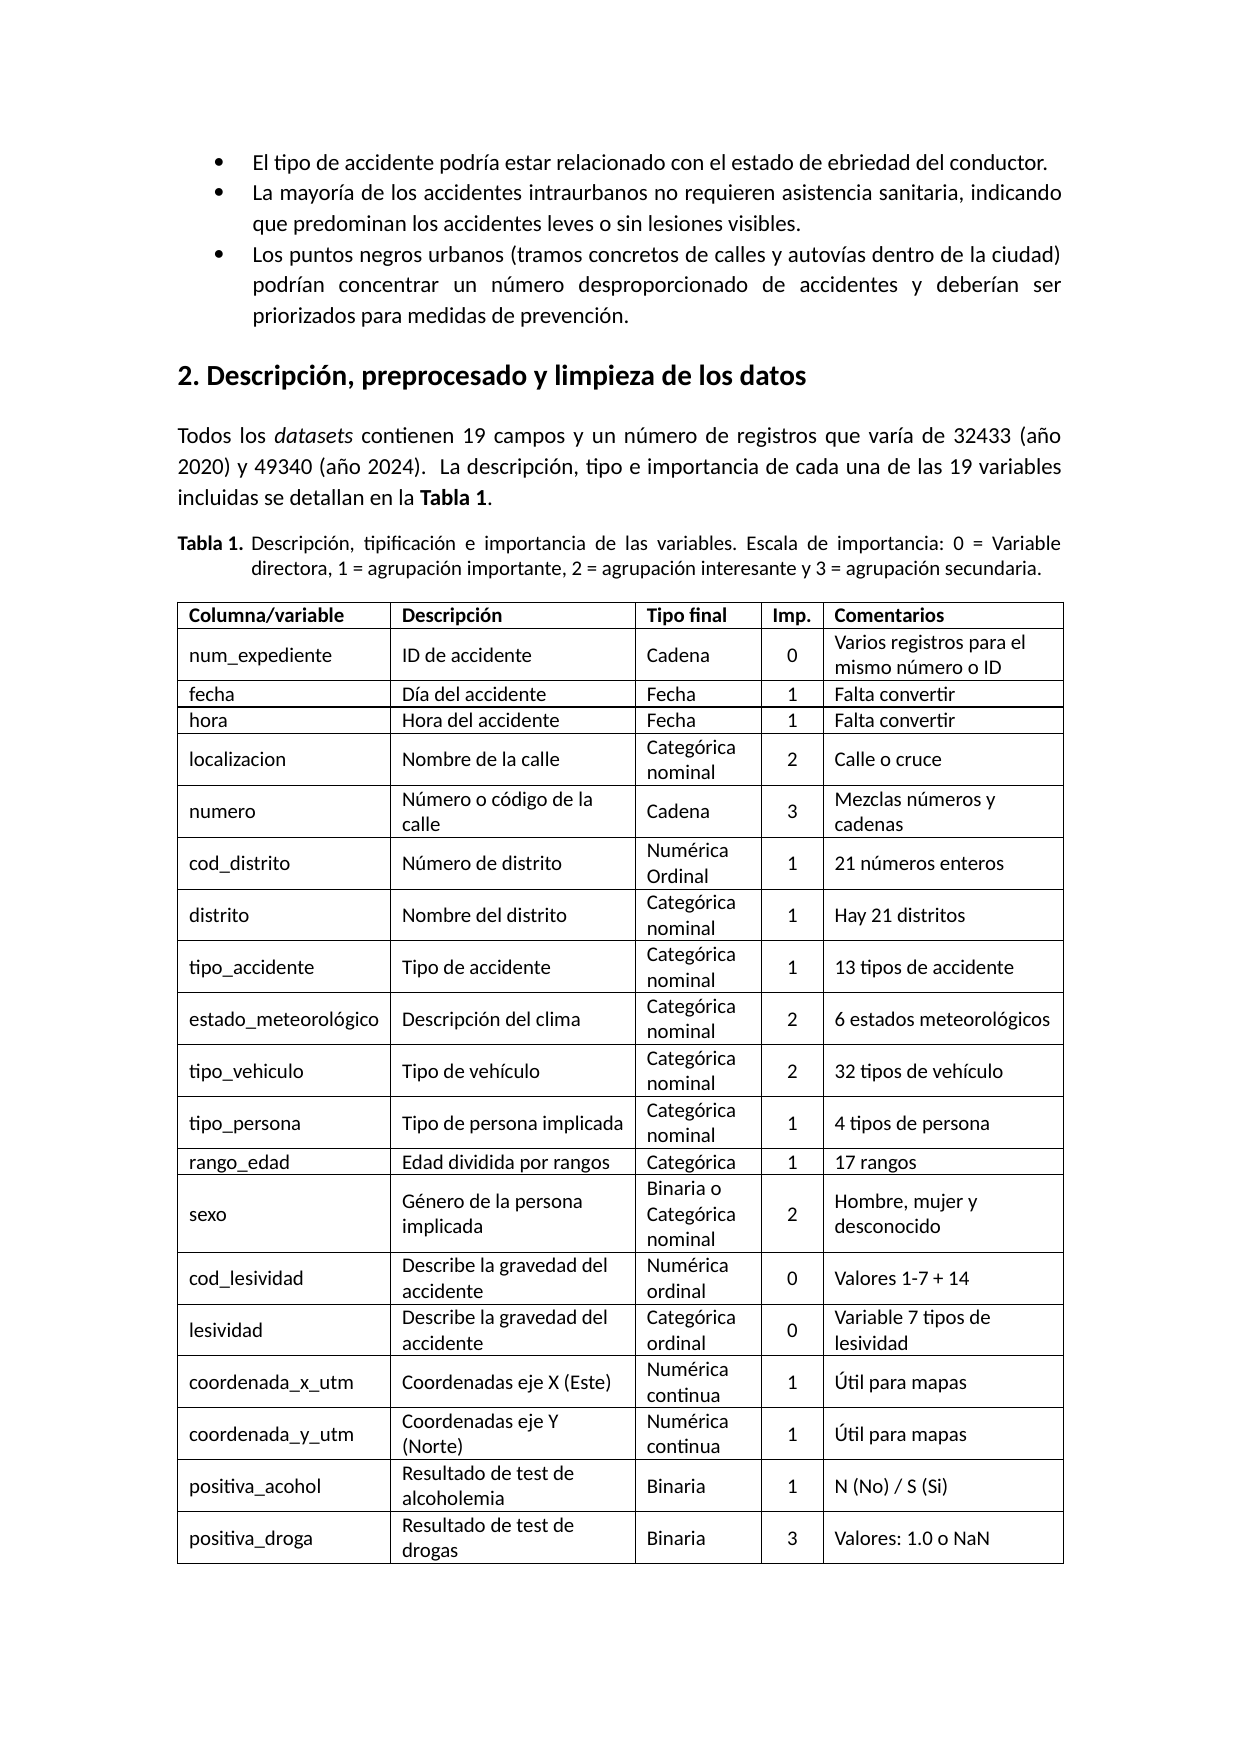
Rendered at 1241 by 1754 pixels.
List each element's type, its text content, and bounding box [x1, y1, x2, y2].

table_cell Coordenadas eje Y (Norte) [391, 1408, 635, 1459]
table_cell Edad dividida por rangos [391, 1149, 635, 1174]
list La mayoría de los accidentes intraurbanos no requieren asistencia sanitaria, indicando que predominan los accidentes leves o sin lesiones visibles. [215, 178, 1063, 237]
table_cell 1 [762, 681, 823, 706]
table_cell numero [178, 786, 390, 837]
table_cell estado_meteorológico [178, 993, 390, 1044]
table_cell Numérica continua [636, 1408, 761, 1459]
table_cell Cadena [636, 629, 761, 680]
table_cell Categórica nominal [636, 1045, 761, 1096]
table_cell Hora del accidente [391, 708, 635, 733]
table_cell Falta convertir [824, 708, 1063, 733]
table_cell Binaria [636, 1460, 761, 1511]
table_header Imp. [762, 603, 823, 628]
table_cell num_expediente [178, 629, 390, 680]
table_cell cod_lesividad [178, 1253, 390, 1303]
table_cell 0 [762, 1305, 823, 1355]
table_cell fecha [178, 681, 390, 706]
table_cell distrito [178, 890, 390, 940]
table_cell Categórica ordinal [636, 1305, 761, 1355]
table_cell Categórica nominal [636, 890, 761, 940]
text Tabla 1. Descripción, tipificación e importancia de las variables. Escala de importancia: 0 = Variable directora, 1 = agrupación importante, 2 = agrupación interesante y 3 = agrupación secundaria. [177, 530, 1063, 581]
table_cell 4 tipos de persona [824, 1097, 1063, 1148]
table_cell 1 [762, 708, 823, 733]
table_header Tipo final [636, 603, 761, 628]
table_cell 1 [762, 941, 823, 992]
table_cell 1 [762, 838, 823, 888]
table_cell tipo_vehiculo [178, 1045, 390, 1096]
table_cell 1 [762, 1408, 823, 1459]
table_cell Categórica nominal [636, 941, 761, 992]
table_cell 17 rangos [824, 1149, 1063, 1174]
table_cell 0 [762, 1253, 823, 1303]
table_cell Calle o cruce [824, 734, 1063, 785]
table_cell 1 [762, 1356, 823, 1407]
list Los puntos negros urbanos (tramos concretos de calles y autovías dentro de la ciudad) podrían concentrar un número desproporcionado de accidentes y deberían ser priorizados para medidas de prevención. [215, 240, 1063, 329]
table_cell Fecha [636, 708, 761, 733]
table_cell Tipo de persona implicada [391, 1097, 635, 1148]
table_cell 1 [762, 1149, 823, 1174]
table_cell Numérica Ordinal [636, 838, 761, 888]
table_cell coordenada_y_utm [178, 1408, 390, 1459]
table_cell Mezclas números y cadenas [824, 786, 1063, 837]
table_cell 21 números enteros [824, 838, 1063, 888]
table_cell Tipo de vehículo [391, 1045, 635, 1096]
table_cell Categórica nominal [636, 993, 761, 1044]
table_cell ID de accidente [391, 629, 635, 680]
table_cell Numérica continua [636, 1356, 761, 1407]
table_cell N (No) / S (Si) [824, 1460, 1063, 1511]
table_cell Categórica nominal [636, 1097, 761, 1148]
table_cell positiva_acohol [178, 1460, 390, 1511]
table_cell Género de la persona implicada [391, 1175, 635, 1252]
table_cell 2 [762, 1045, 823, 1096]
table_cell 2 [762, 1175, 823, 1252]
table_cell hora [178, 708, 390, 733]
table_cell 6 estados meteorológicos [824, 993, 1063, 1044]
table_cell lesividad [178, 1305, 390, 1355]
table_cell Útil para mapas [824, 1356, 1063, 1407]
table_cell cod_distrito [178, 838, 390, 888]
table_cell Hay 21 distritos [824, 890, 1063, 940]
table_cell tipo_persona [178, 1097, 390, 1148]
table_cell Día del accidente [391, 681, 635, 706]
table_cell Descripción del clima [391, 993, 635, 1044]
table_cell Cadena [636, 786, 761, 837]
table_cell 3 [762, 786, 823, 837]
table_cell Valores 1-7 + 14 [824, 1253, 1063, 1303]
table_cell Categórica nominal [636, 734, 761, 785]
list El tipo de accidente podría estar relacionado con el estado de ebriedad del conductor. [215, 148, 1063, 176]
table_cell Numérica ordinal [636, 1253, 761, 1303]
table_cell Hombre, mujer y desconocido [824, 1175, 1063, 1252]
table_cell Coordenadas eje X (Este) [391, 1356, 635, 1407]
table_cell 2 [762, 734, 823, 785]
table_cell tipo_accidente [178, 941, 390, 992]
table_header Comentarios [824, 603, 1063, 628]
table_cell coordenada_x_utm [178, 1356, 390, 1407]
table_cell 1 [762, 1460, 823, 1511]
text Todos los datasets contienen 19 campos y un número de registros que varía de 32433 (año 2020) y 49340 (año 2024). La descripción, tipo e importancia de cada una de las 19 variables incluidas se detallan en la Tabla 1. [177, 421, 1063, 511]
table_cell 0 [762, 629, 823, 680]
table_cell 32 tipos de vehículo [824, 1045, 1063, 1096]
table_cell Número o código de la calle [391, 786, 635, 837]
table_cell Falta convertir [824, 681, 1063, 706]
table_cell Binaria [636, 1512, 761, 1563]
table_cell 3 [762, 1512, 823, 1563]
table_cell Número de distrito [391, 838, 635, 888]
table_cell Variable 7 tipos de lesividad [824, 1305, 1063, 1355]
table_cell 13 tipos de accidente [824, 941, 1063, 992]
table_cell Categórica [636, 1149, 761, 1174]
table_cell 1 [762, 1097, 823, 1148]
table_cell positiva_droga [178, 1512, 390, 1563]
table_cell Útil para mapas [824, 1408, 1063, 1459]
table_cell localizacion [178, 734, 390, 785]
table_cell 2 [762, 993, 823, 1044]
table_cell 1 [762, 890, 823, 940]
table_cell Valores: 1.0 o NaN [824, 1512, 1063, 1563]
table_cell Nombre de la calle [391, 734, 635, 785]
table_header Columna/variable [178, 603, 390, 628]
table_cell Fecha [636, 681, 761, 706]
table_header Descripción [391, 603, 635, 628]
table_cell rango_edad [178, 1149, 390, 1174]
table_cell Varios registros para el mismo número o ID [824, 629, 1063, 680]
table_cell Resultado de test de drogas [391, 1512, 635, 1563]
table_cell Describe la gravedad del accidente [391, 1305, 635, 1355]
table_cell Resultado de test de alcoholemia [391, 1460, 635, 1511]
subtitle 2. Descripción, preprocesado y limpieza de los datos [177, 357, 1063, 393]
table_cell Tipo de accidente [391, 941, 635, 992]
table_cell sexo [178, 1175, 390, 1252]
table_cell Nombre del distrito [391, 890, 635, 940]
table_cell Describe la gravedad del accidente [391, 1253, 635, 1303]
table_cell Binaria o Categórica nominal [636, 1175, 761, 1252]
